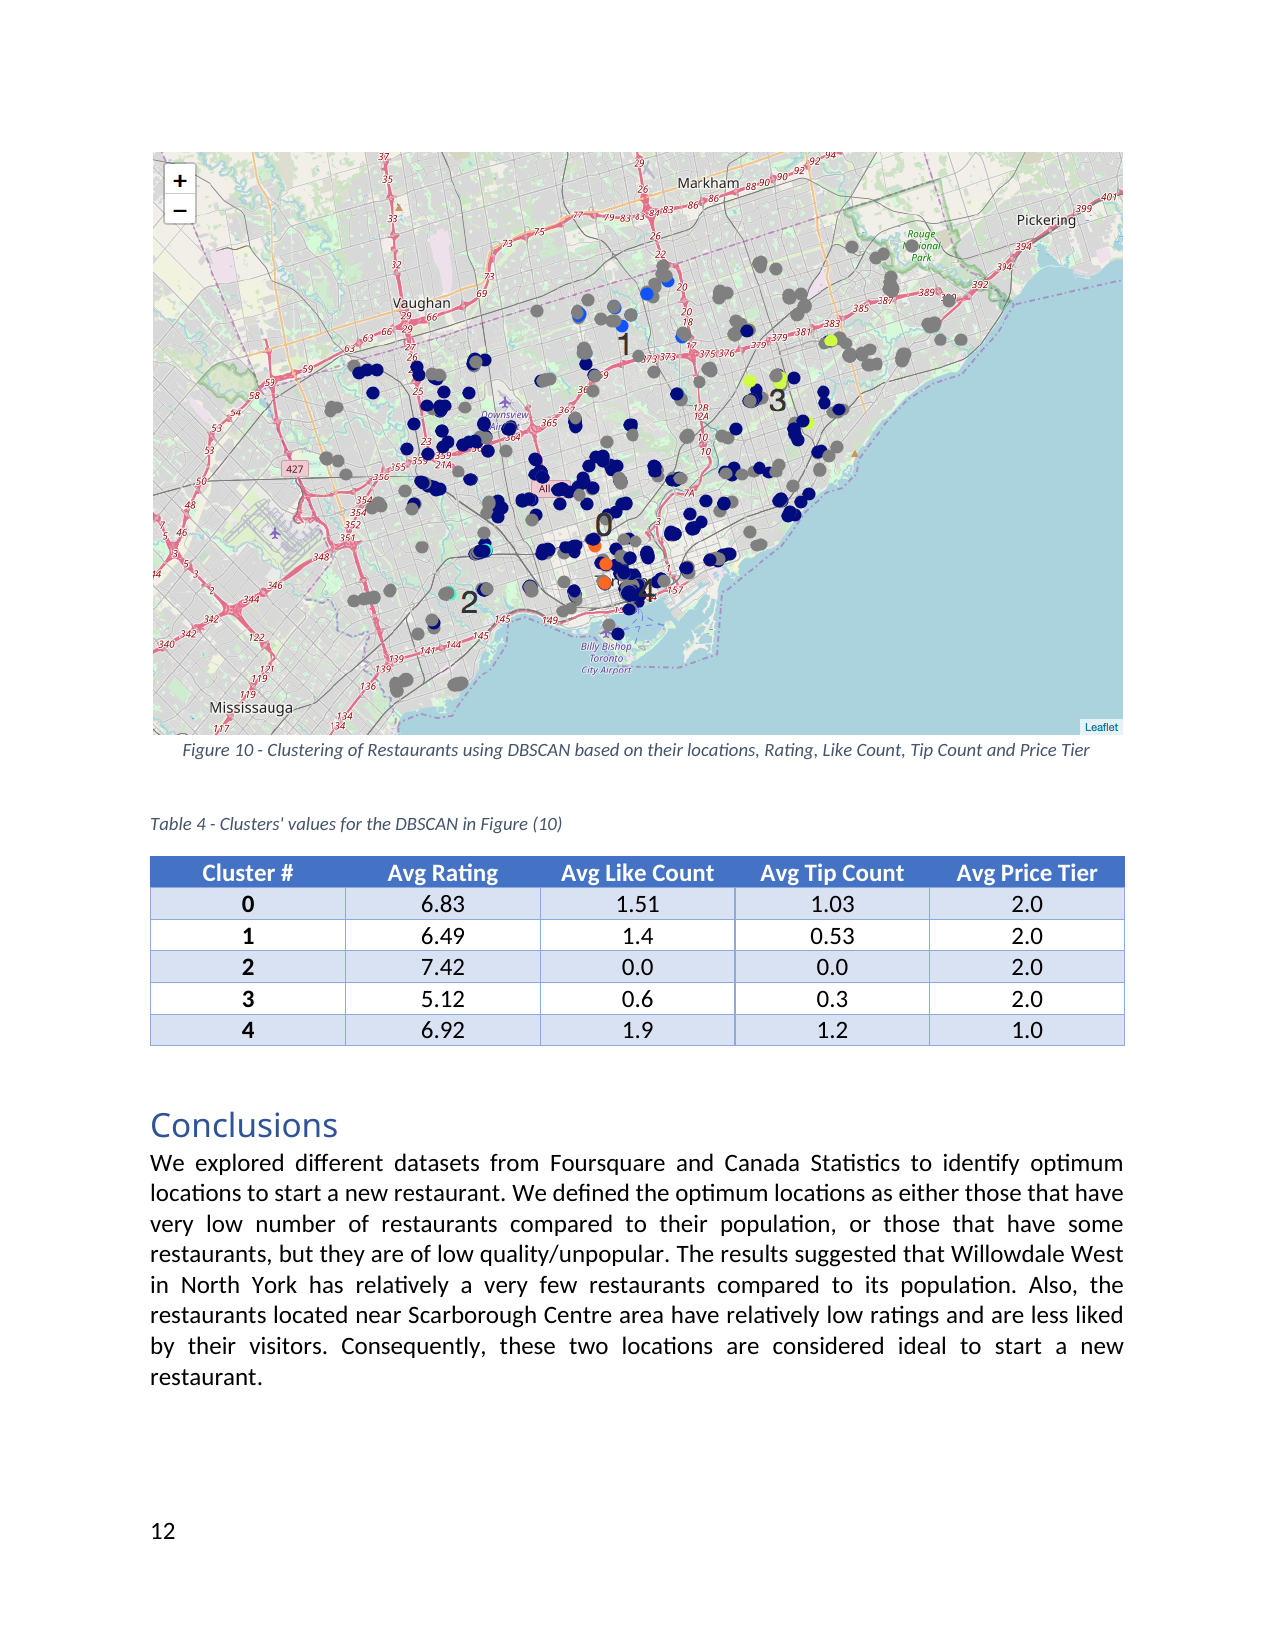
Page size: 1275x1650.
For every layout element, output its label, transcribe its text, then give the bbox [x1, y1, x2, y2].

table_cell 0.0 [736, 951, 929, 982]
table_header Avg Tip Count [736, 857, 929, 887]
table_cell 7.42 [346, 951, 540, 982]
table_cell 1.9 [541, 1015, 734, 1045]
table_cell 0 [151, 888, 345, 919]
picture [150, 150, 1125, 738]
subtitle Conclusions [150, 1102, 1125, 1147]
table_cell 1.4 [541, 920, 734, 950]
table_cell 1.2 [736, 1015, 929, 1045]
table_header Avg Rating [346, 857, 540, 887]
table_cell 2 [151, 951, 345, 982]
table_cell 0.3 [736, 983, 929, 1013]
table_cell 1.03 [736, 888, 929, 919]
table_cell 0.6 [541, 983, 734, 1013]
table_cell 0.0 [541, 951, 734, 982]
table_cell 6.83 [346, 888, 540, 919]
table_cell 4 [151, 1015, 345, 1045]
table_cell 2.0 [930, 888, 1124, 919]
text We explored different datasets from Foursquare and Canada Statistics to identify optimum locations to start a new restaurant. We defined the optimum locations as either those that have very low number of restaurants compared to their population, or those that have some restaurants, but they are of low quality/unpopular. The results suggested that Willowdale West in North York has relatively a very few restaurants compared to its population. Also, the restaurants located near Scarborough Centre area have relatively low ratings and are less liked by their visitors. Consequently, these two locations are considered ideal to start a new restaurant. [150, 1147, 1125, 1391]
text Table 4 - Clusters' values for the DBSCAN in Figure (10) [150, 812, 1125, 835]
table_cell 5.12 [346, 983, 540, 1013]
text Figure 10 - Clustering of Restaurants using DBSCAN based on their locations, Rating, Like Count, Tip Count and Price Tier [150, 738, 1125, 761]
table_header Avg Price Tier [930, 857, 1124, 887]
table_cell 2.0 [930, 951, 1124, 982]
table_cell 2.0 [930, 983, 1124, 1013]
table_cell 1 [151, 920, 345, 950]
table_header Avg Like Count [541, 857, 734, 887]
table_cell 6.49 [346, 920, 540, 950]
table_cell 6.92 [346, 1015, 540, 1045]
table_header Cluster # [151, 857, 345, 887]
table_cell 1.0 [930, 1015, 1124, 1045]
table_cell 3 [151, 983, 345, 1013]
table_cell 1.51 [541, 888, 734, 919]
table_cell 0.53 [736, 920, 929, 950]
table_cell 2.0 [930, 920, 1124, 950]
